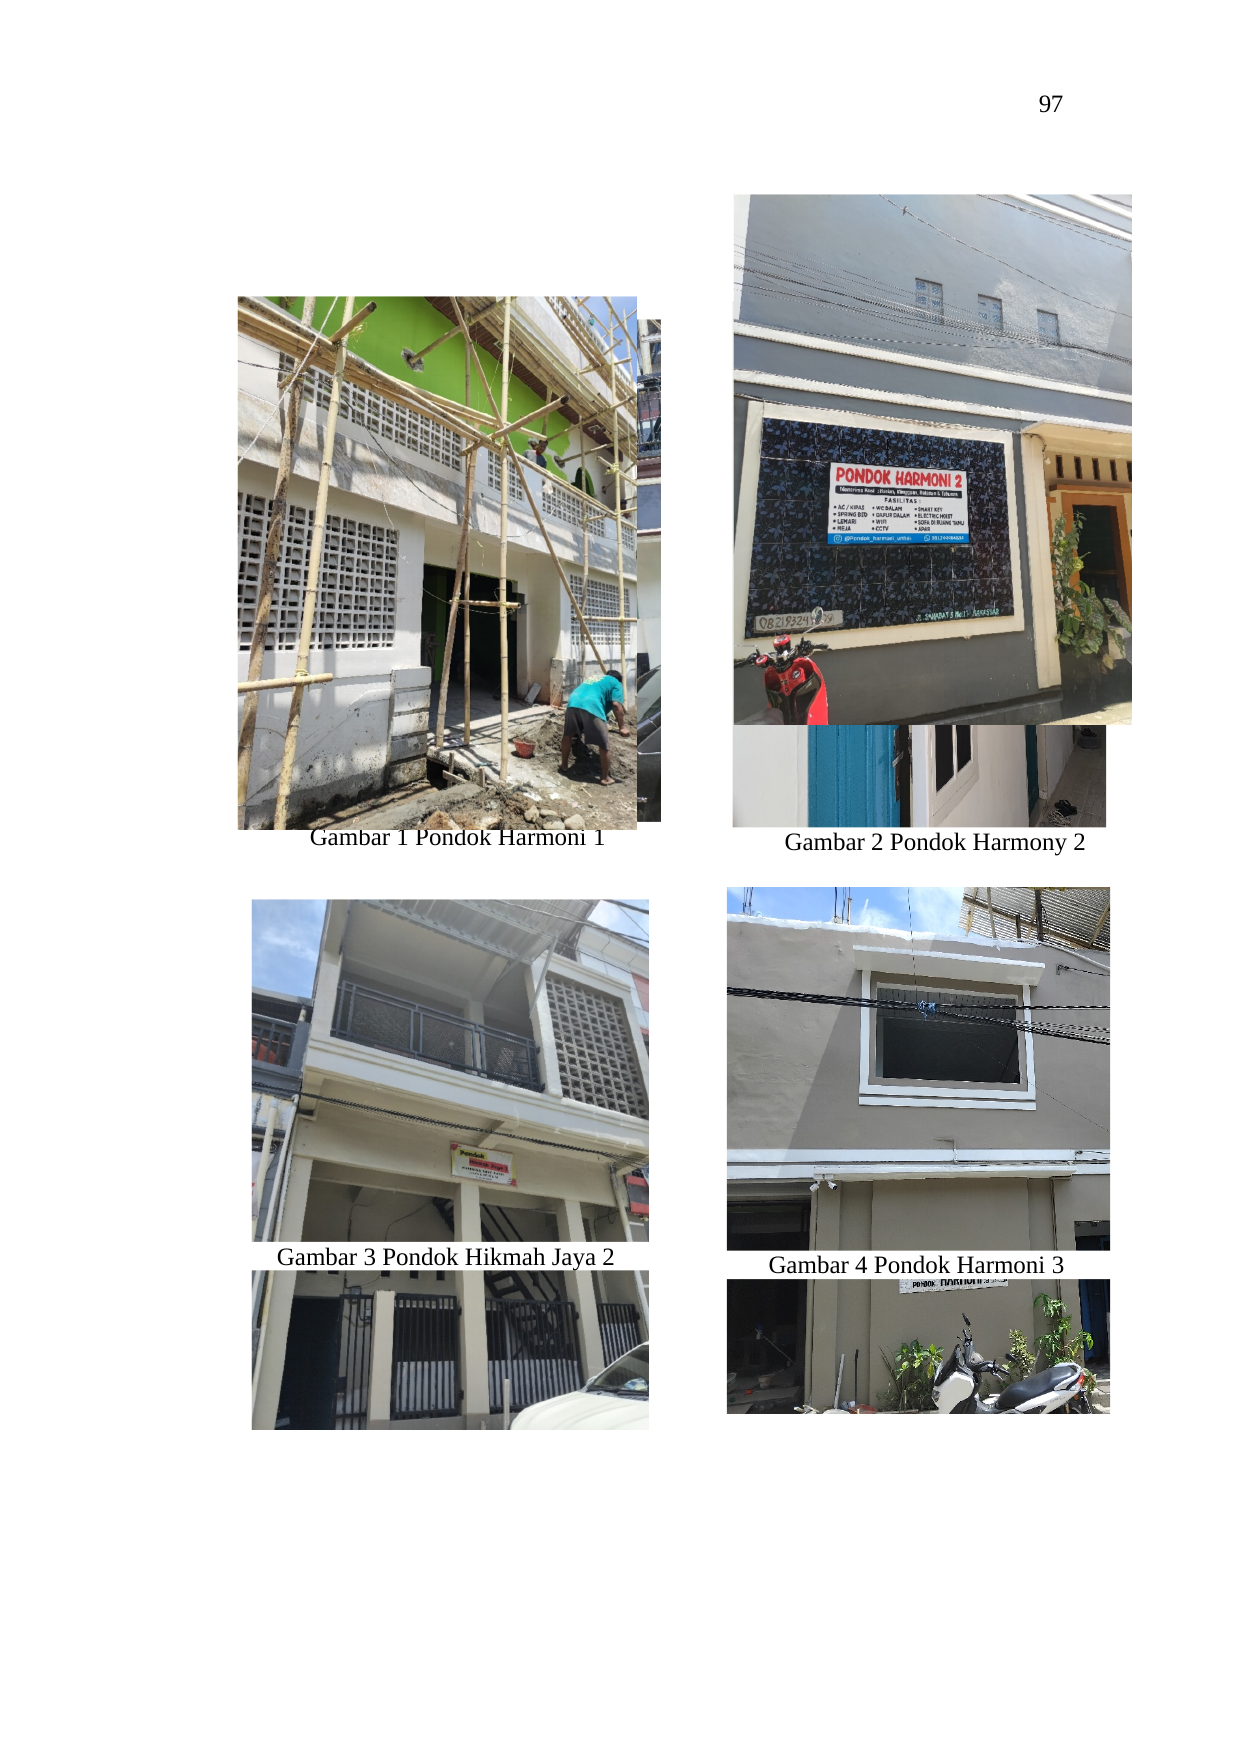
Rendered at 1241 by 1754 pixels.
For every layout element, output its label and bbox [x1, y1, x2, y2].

picture [252, 900, 649, 1241]
picture [734, 195, 1132, 724]
picture [252, 1271, 649, 1430]
picture [238, 297, 661, 830]
